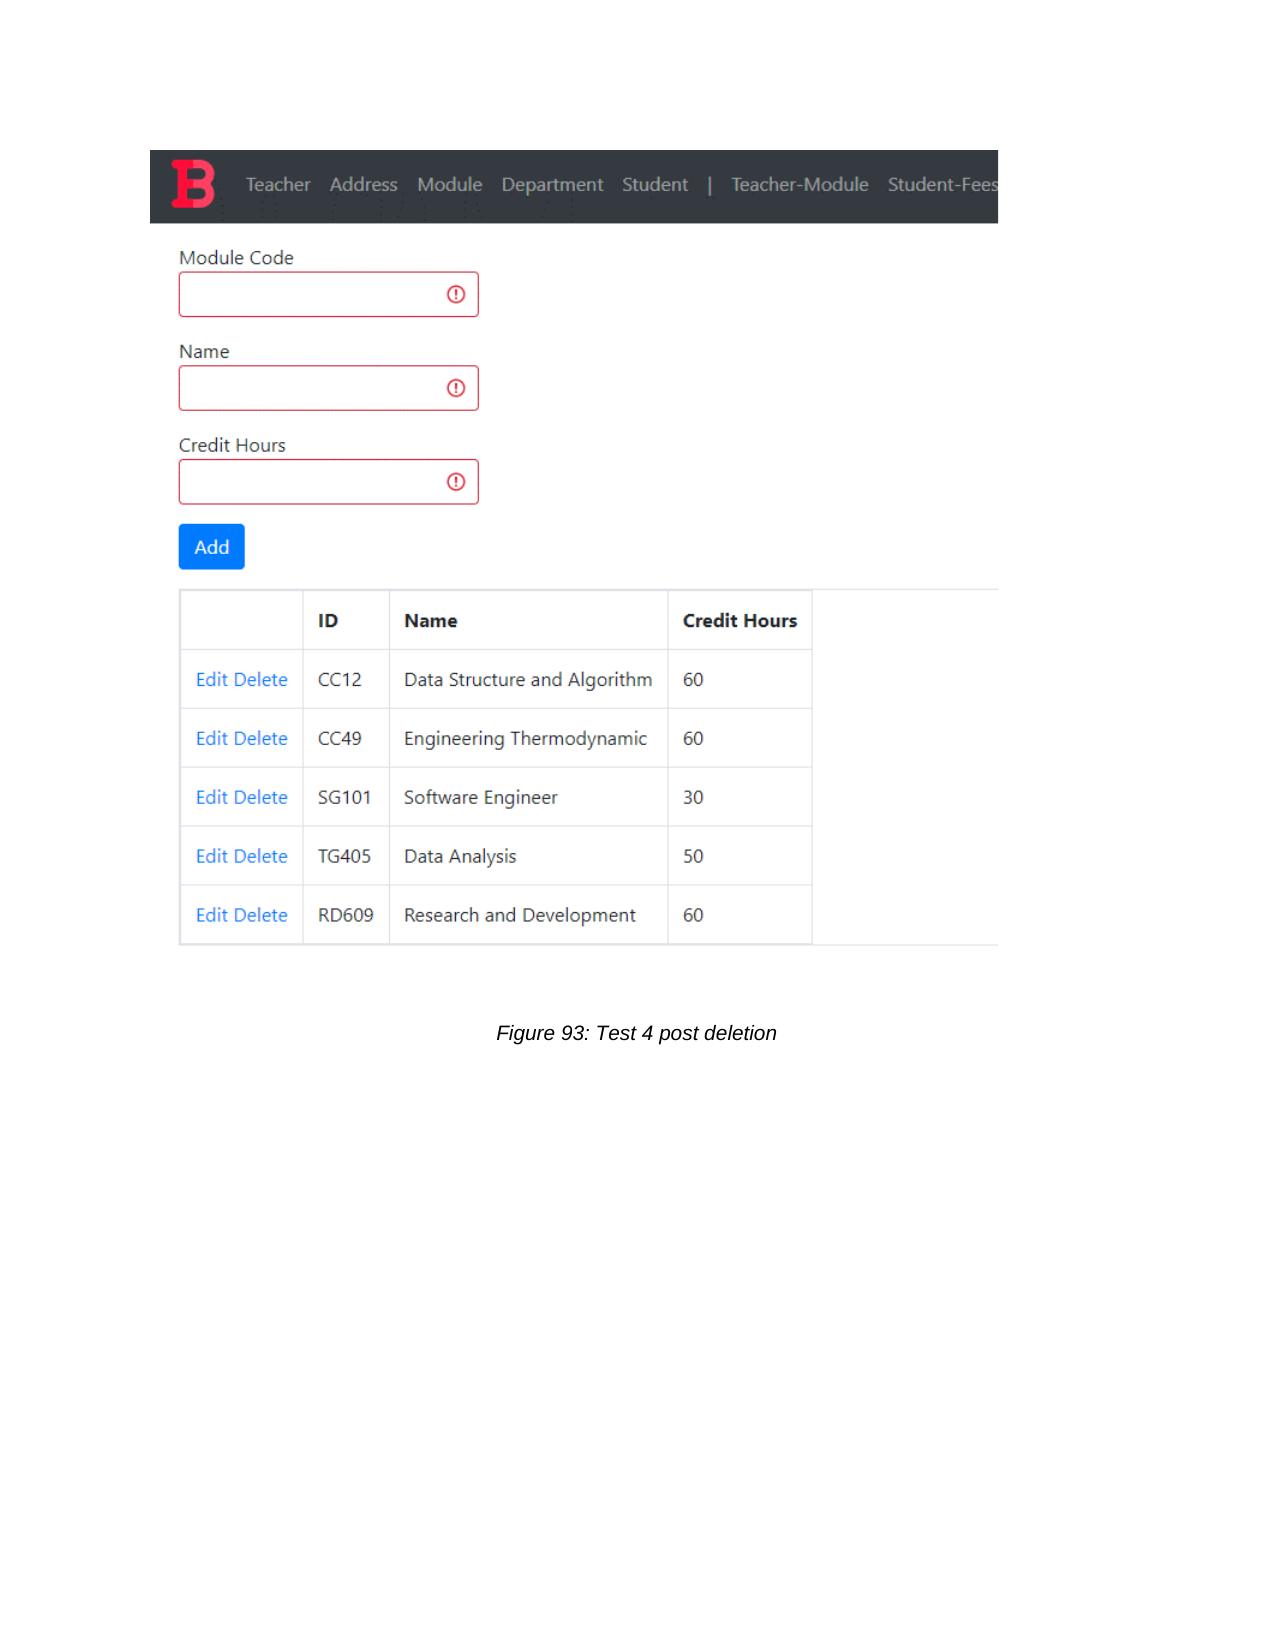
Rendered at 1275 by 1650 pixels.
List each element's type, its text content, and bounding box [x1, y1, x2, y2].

text Figure : Test 4 post deletion [150, 1021, 1125, 1045]
picture [150, 150, 999, 1007]
